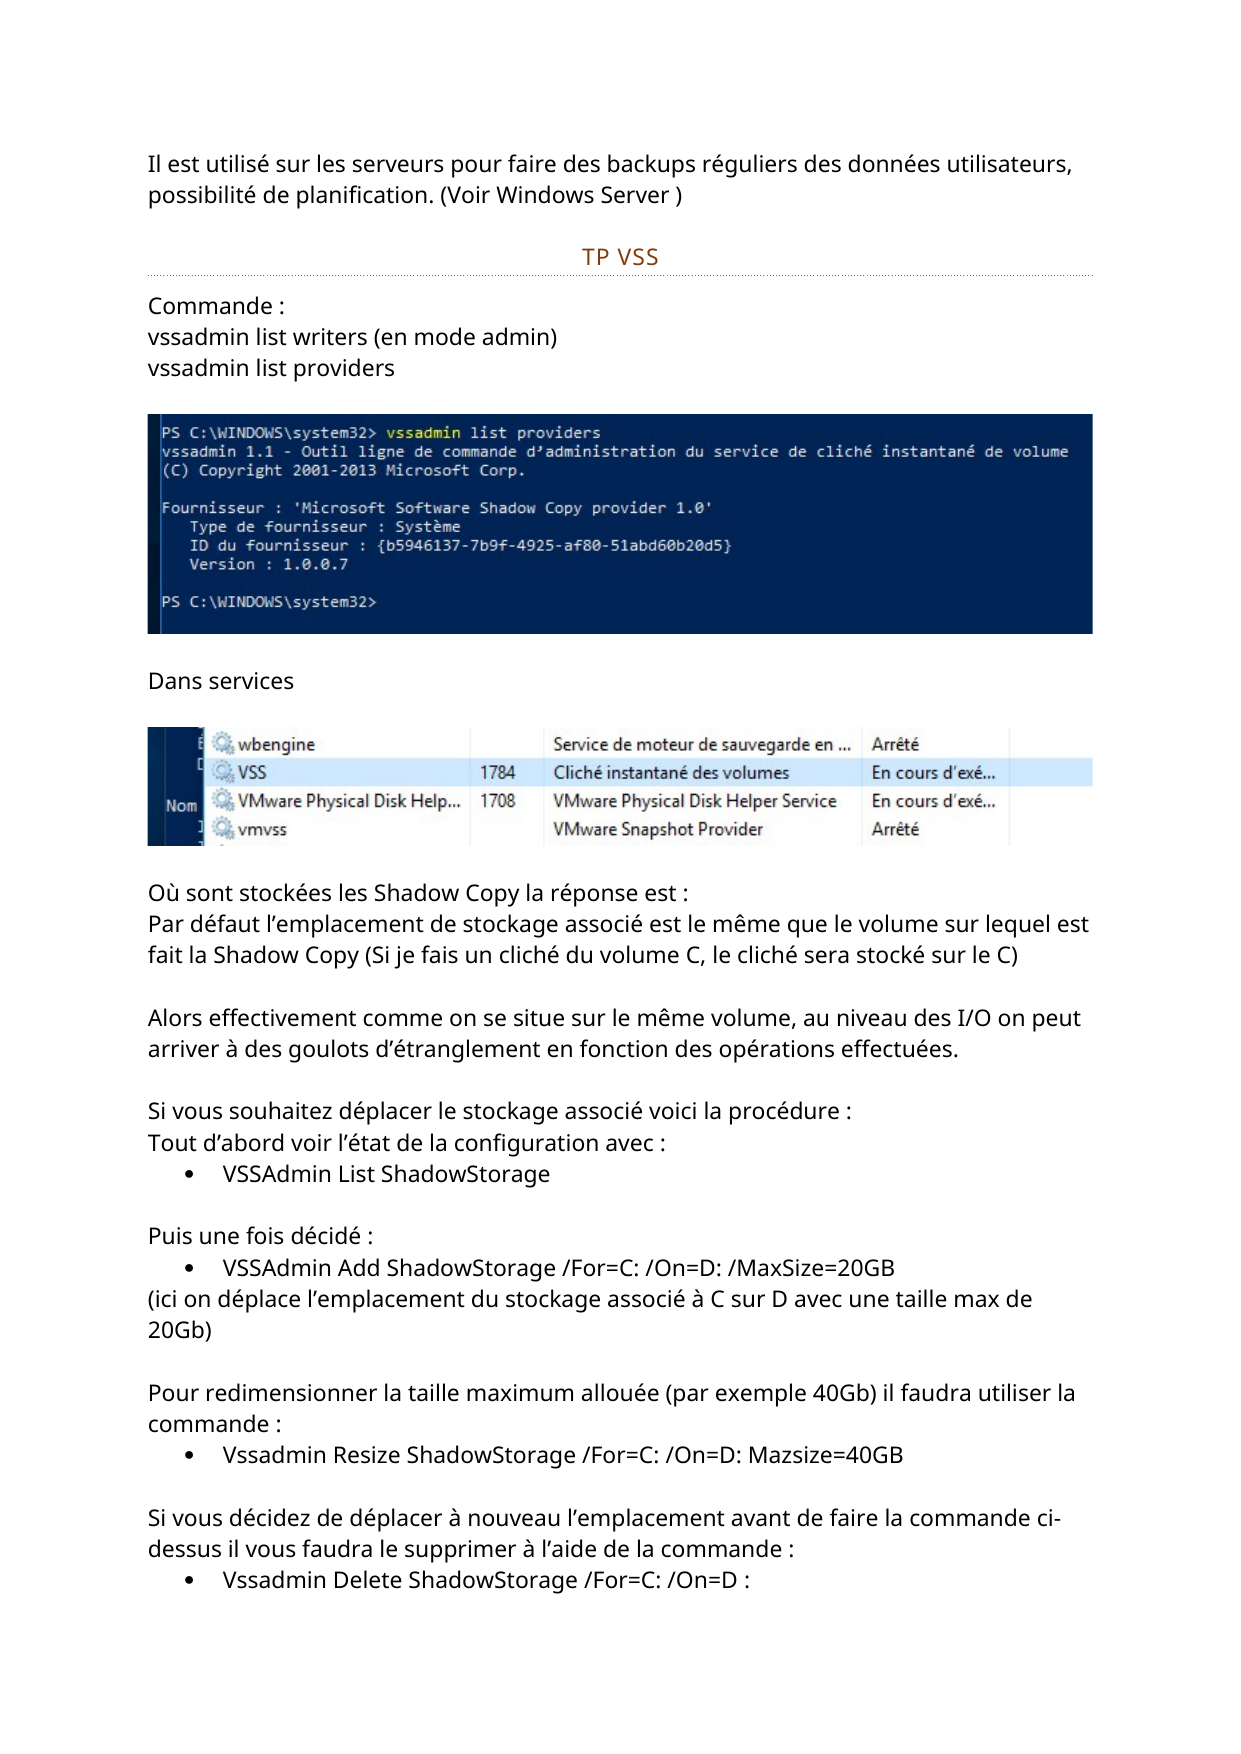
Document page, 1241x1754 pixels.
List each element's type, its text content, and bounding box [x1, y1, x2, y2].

text Si vous décidez de déplacer à nouveau l’emplacement avant de faire la commande ci-dessus il vous faudra le supprimer à l’aide de la commande : [148, 1501, 1093, 1564]
text (ici on déplace l’emplacement du stockage associé à C sur D avec une taille max de 20Gb) [148, 1283, 1093, 1345]
text vssadmin list writers (en mode admin) [148, 321, 1093, 352]
list VSSAdmin List ShadowStorage [185, 1158, 1093, 1189]
subtitle TP VSS [148, 241, 1093, 276]
picture [147, 727, 1093, 846]
list VSSAdmin Add ShadowStorage /For=C: /On=D: /MaxSize=20GB [185, 1251, 1093, 1283]
picture [147, 414, 1093, 634]
text Puis une fois décidé : [148, 1220, 1093, 1251]
text Dans services [148, 665, 1093, 696]
text Commande : [148, 290, 1093, 321]
text Si vous souhaitez déplacer le stockage associé voici la procédure : [148, 1095, 1093, 1126]
list Vssadmin Delete ShadowStorage /For=C: /On=D : [185, 1564, 1093, 1595]
text Alors effectivement comme on se situe sur le même volume, au niveau des I/O on peut arriver à des goulots d’étranglement en fonction des opérations effectuées. [148, 970, 1093, 1064]
text Il est utilisé sur les serveurs pour faire des backups réguliers des données utilisateurs, possibilité de planification. (Voir Windows Server ) [148, 148, 1093, 210]
text Par défaut l’emplacement de stockage associé est le même que le volume sur lequel est fait la Shadow Copy (Si je fais un cliché du volume C, le cliché sera stocké sur le C) [148, 908, 1093, 970]
list Vssadmin Resize ShadowStorage /For=C: /On=D: Mazsize=40GB [185, 1439, 1093, 1470]
text Tout d’abord voir l’état de la configuration avec : [148, 1126, 1093, 1158]
text Pour redimensionner la taille maximum allouée (par exemple 40Gb) il faudra utiliser la commande : [148, 1376, 1093, 1439]
text vssadmin list providers [148, 352, 1093, 383]
text Où sont stockées les Shadow Copy la réponse est : [148, 876, 1093, 908]
